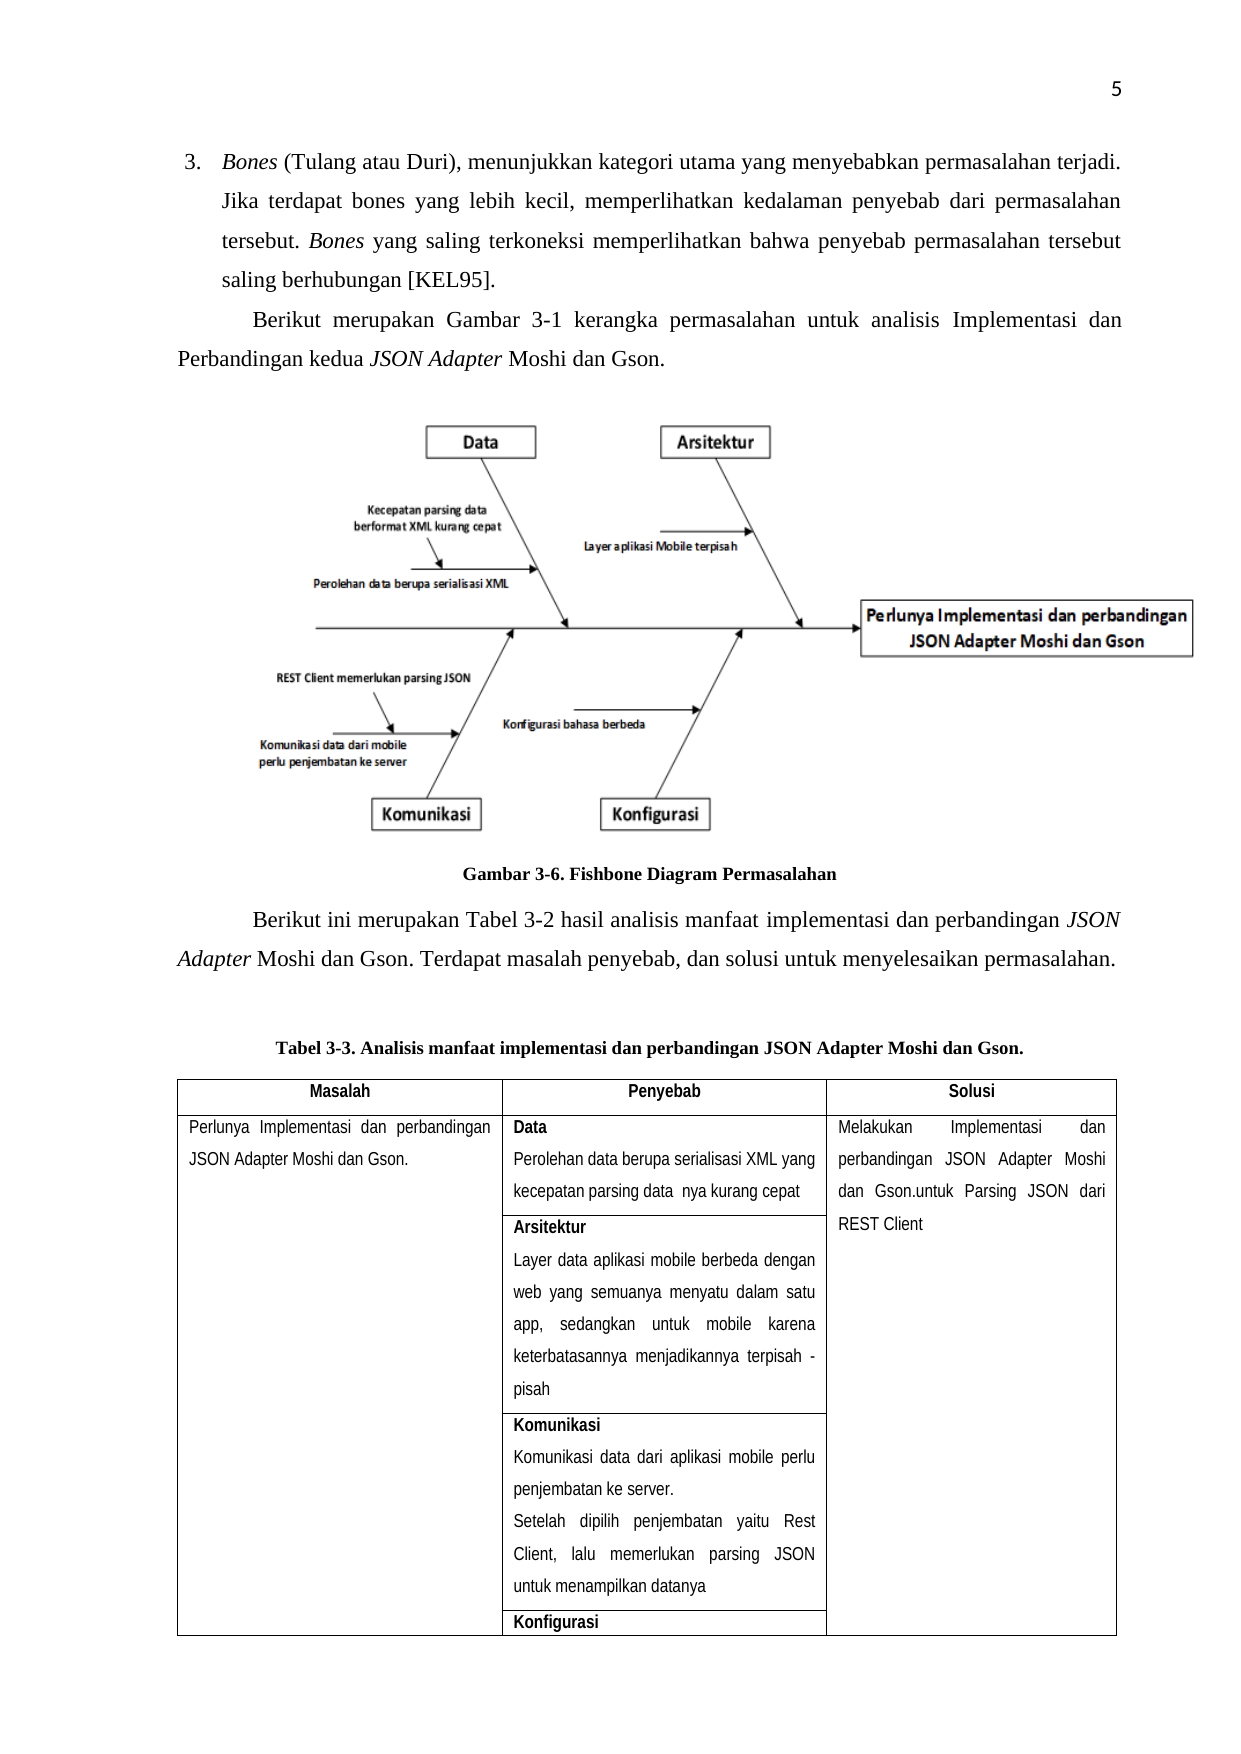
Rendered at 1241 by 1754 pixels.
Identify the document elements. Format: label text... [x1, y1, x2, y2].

table_cell Konfigurasi Konfigurasi penggunaan Bahasa yang berbeda pada tiap Rest Client dan JSON adapter [503, 1611, 826, 1635]
table_cell Komunikasi Komunikasi data dari aplikasi mobile perlu penjembatan ke server. Setelah dipilih penjembatan yaitu Rest Client, lalu memerlukan parsing JSON untuk menampilkan datanya [503, 1414, 826, 1609]
table_cell Arsitektur Layer data aplikasi mobile berbeda dengan web yang semuanya menyatu dalam satu app, sedangkan untuk mobile karena keterbatasannya menjadikannya terpisah - pisah [503, 1216, 826, 1412]
list Berikut merupakan Gambar 3-1 kerangka permasalahan untuk analisis Implementasi dan Perbandingan kedua JSON Adapter Moshi dan Gson. [177, 306, 1122, 371]
table_cell Perlunya Implementasi dan perbandingan JSON Adapter Moshi dan Gson. [178, 1116, 502, 1635]
list Bones (Tulang atau Duri), menunjukkan kategori utama yang menyebabkan permasalahan terjadi. Jika terdapat bones yang lebih kecil, memperlihatkan kedalaman penyebab dari permasalahan tersebut. Bones yang saling terkoneksi memperlihatkan bahwa penyebab permasalahan tersebut saling berhubungan [KEL95]. [184, 148, 1122, 292]
table_header Masalah [178, 1080, 502, 1115]
table_header Solusi [827, 1080, 1116, 1115]
table_cell Melakukan Implementasi dan perbandingan JSON Adapter Moshi dan Gson.untuk Parsing JSON dari REST Client [827, 1116, 1116, 1635]
table_header Penyebab [503, 1080, 826, 1115]
table_cell Data Perolehan data berupa serialisasi XML yang kecepatan parsing data nya kurang cepat [503, 1116, 826, 1215]
text Berikut ini merupakan Tabel 3-2 hasil analisis manfaat implementasi dan perbandingan JSON Adapter Moshi dan Gson. Terdapat masalah penyebab, dan solusi untuk menyelesaikan permasalahan. [177, 906, 1122, 971]
picture [252, 424, 1198, 837]
